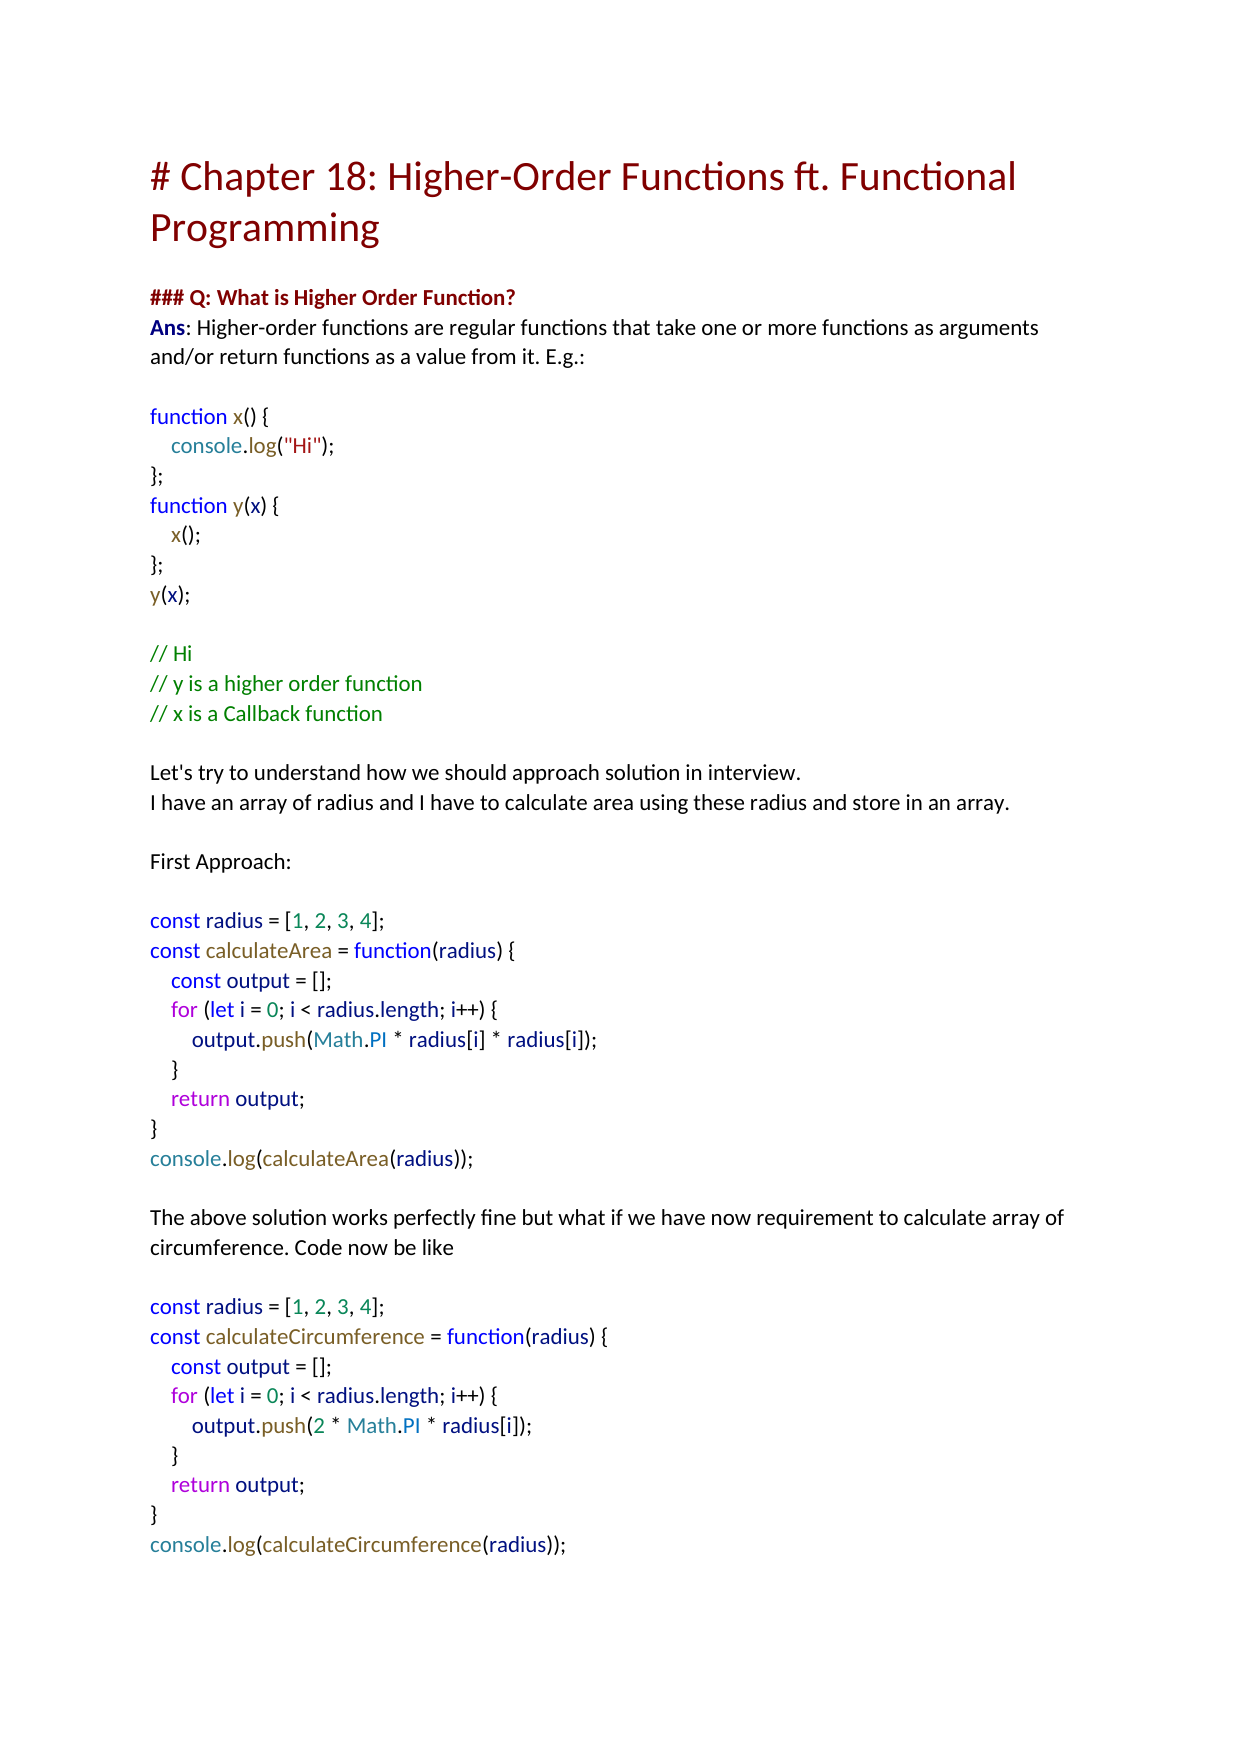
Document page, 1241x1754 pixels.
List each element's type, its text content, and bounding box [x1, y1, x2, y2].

text console.log(calculateCircumference(radius)); [150, 1528, 1090, 1558]
text } [150, 1053, 1090, 1083]
text const calculateArea = function(radius) { [150, 934, 1090, 964]
text } [150, 1498, 1090, 1528]
text const output = []; [150, 964, 1090, 994]
text const radius = [1, 2, 3, 4]; [150, 1291, 1090, 1320]
text } [150, 1113, 1090, 1142]
text First Approach: [150, 845, 1090, 875]
text const radius = [1, 2, 3, 4]; [150, 905, 1090, 934]
text x(); [150, 519, 1090, 548]
text output.push(2 * Math.PI * radius[i]); [150, 1409, 1090, 1439]
text I have an array of radius and I have to calculate area using these radius and store in an array. [150, 786, 1090, 816]
text Ans: Higher-order functions are regular functions that take one or more functions as arguments and/or return functions as a value from it. E.g.: [150, 311, 1090, 370]
text // Hi [150, 638, 1090, 667]
text console.log(calculateArea(radius)); [150, 1142, 1090, 1172]
text // x is a Callback function [150, 697, 1090, 727]
text for (let i = 0; i < radius.length; i++) { [150, 994, 1090, 1023]
text y(x); [150, 578, 1090, 608]
text const calculateCircumference = function(radius) { [150, 1320, 1090, 1350]
text # Chapter 18: Higher-Order Functions ft. Functional Programming [150, 150, 1090, 252]
text }; [150, 548, 1090, 578]
text console.log("Hi"); [150, 430, 1090, 459]
text }; [150, 459, 1090, 489]
text const output = []; [150, 1350, 1090, 1380]
text Let's try to understand how we should approach solution in interview. [150, 756, 1090, 786]
text return output; [150, 1083, 1090, 1113]
text output.push(Math.PI * radius[i] * radius[i]); [150, 1023, 1090, 1053]
text The above solution works perfectly fine but what if we have now requirement to calculate array of circumference. Code now be like [150, 1202, 1090, 1261]
text for (let i = 0; i < radius.length; i++) { [150, 1380, 1090, 1409]
text } [150, 1439, 1090, 1469]
text return output; [150, 1469, 1090, 1498]
text // y is a higher order function [150, 667, 1090, 697]
text function x() { [150, 400, 1090, 430]
text ### Q: What is Higher Order Function? [150, 281, 1090, 311]
text function y(x) { [150, 489, 1090, 519]
